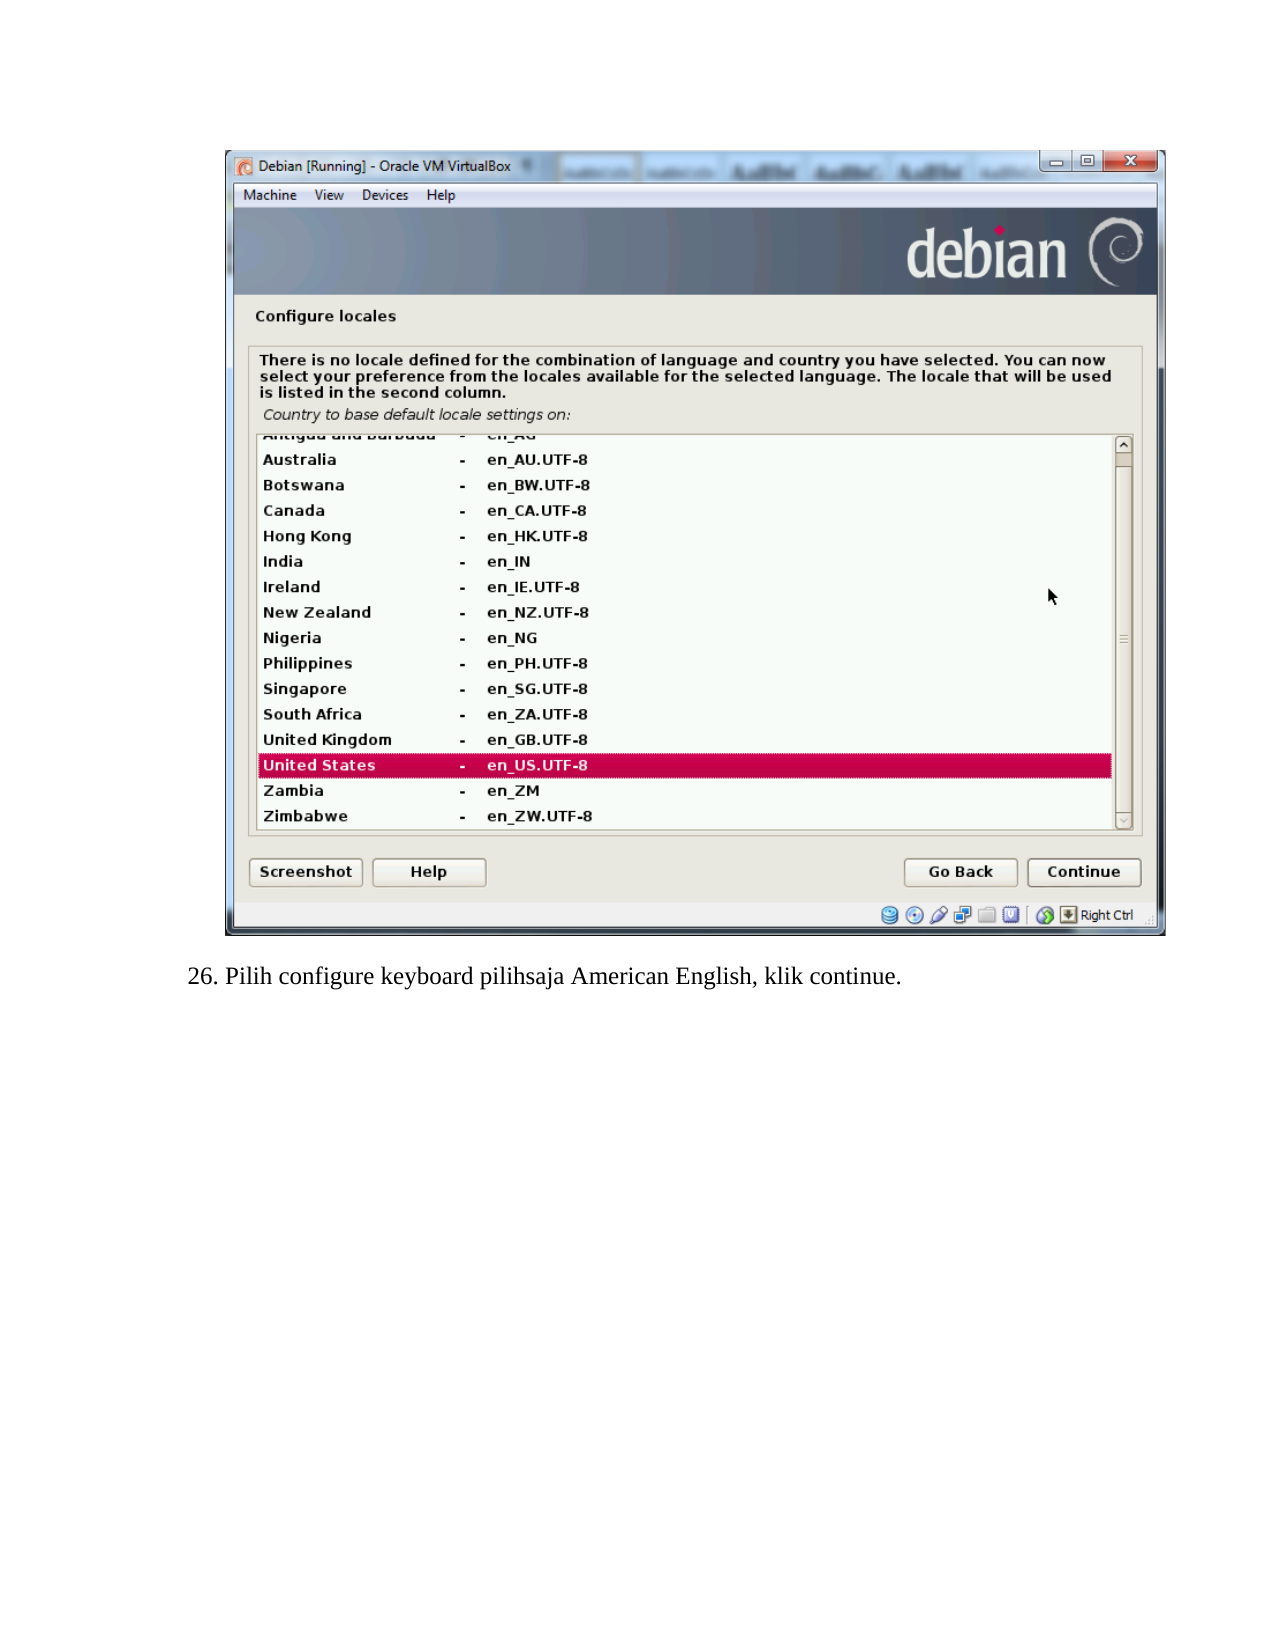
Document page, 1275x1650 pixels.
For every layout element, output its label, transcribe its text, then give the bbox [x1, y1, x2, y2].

picture [225, 150, 1166, 936]
list Pilih configure keyboard pilihsaja American English, klik continue. [187, 961, 1125, 990]
